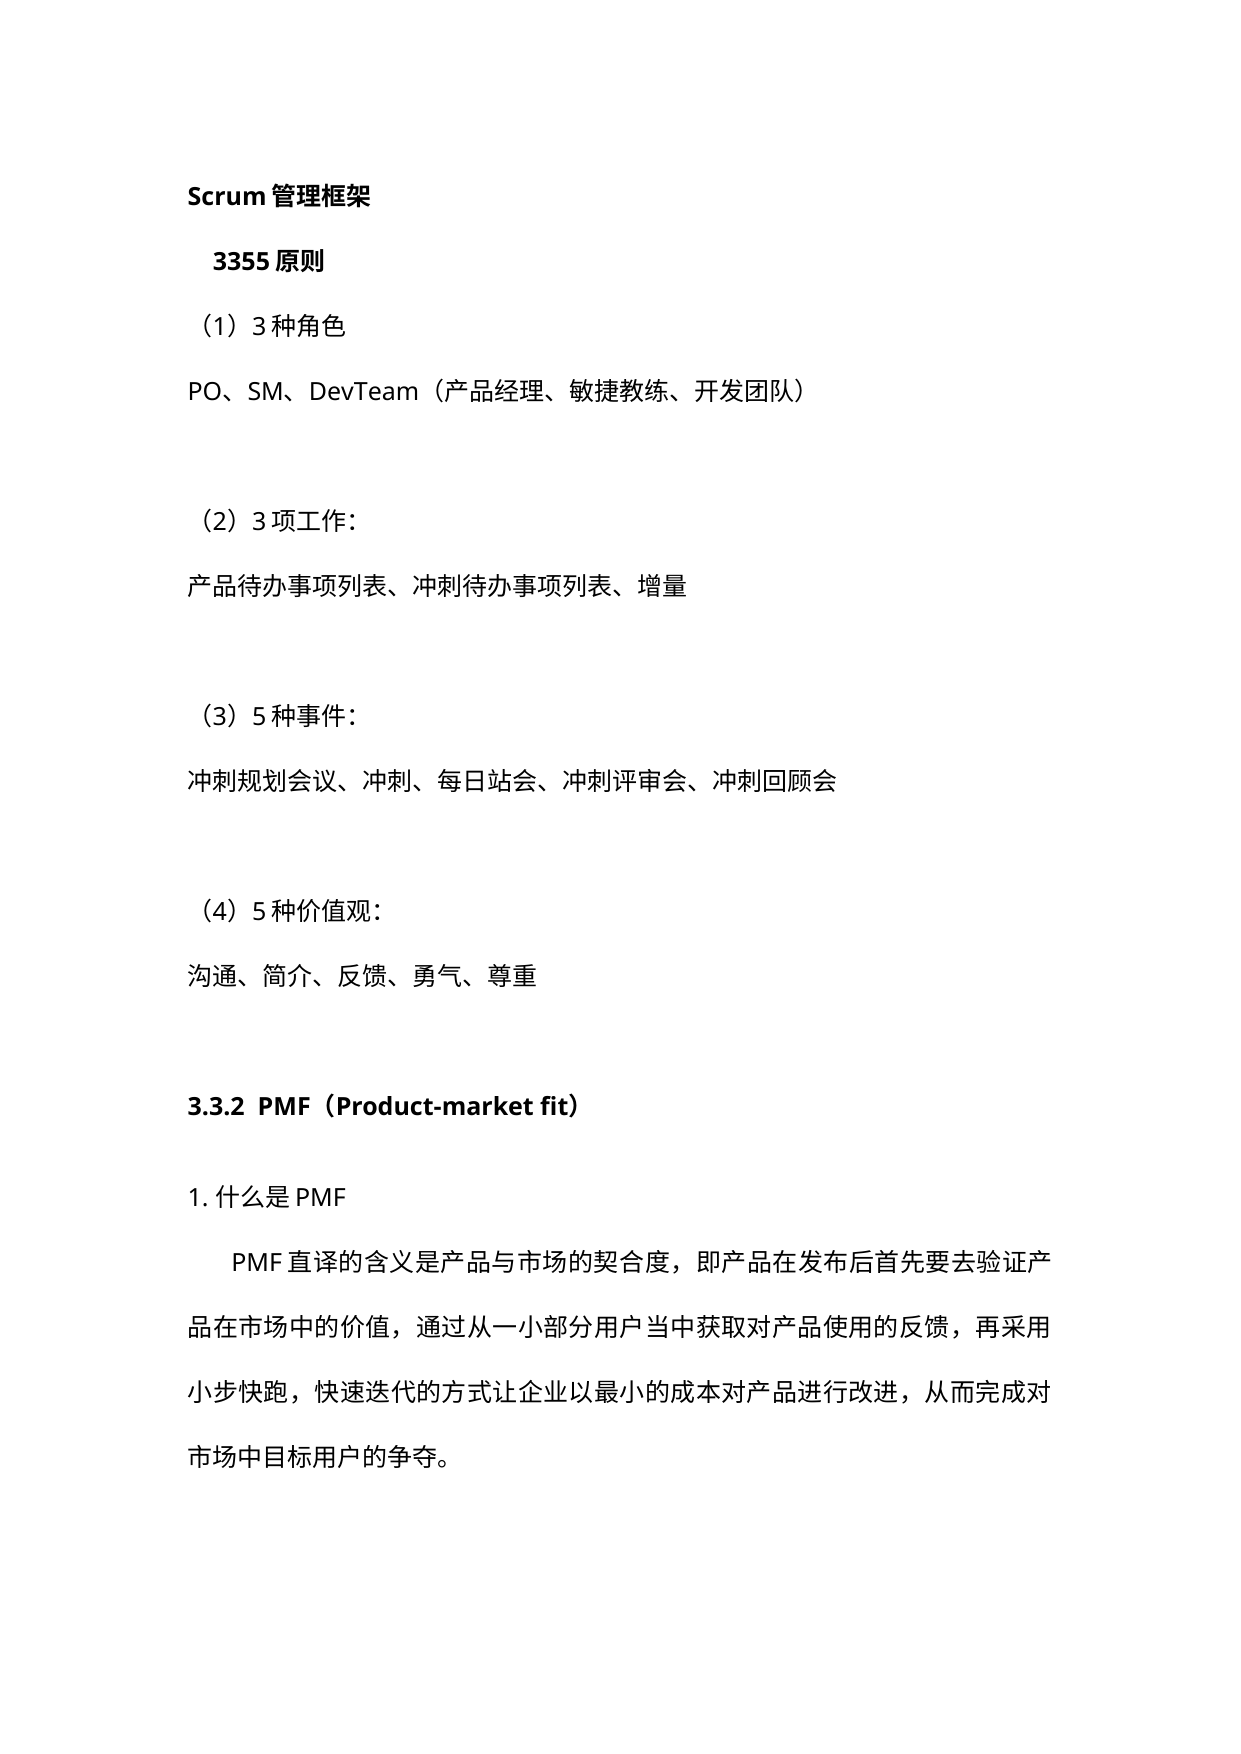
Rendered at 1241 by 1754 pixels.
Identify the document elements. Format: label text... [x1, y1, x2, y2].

text （4）5种价值观： [187, 877, 1053, 942]
text 沟通、简介、反馈、勇气、尊重 [187, 942, 1053, 1007]
subtitle 3.3.2 PMF（Product-market fit） [187, 1072, 1053, 1137]
text （2）3项工作： [187, 487, 1053, 552]
text Scrum管理框架 [187, 162, 1053, 227]
text （3）5种事件： [187, 682, 1053, 747]
text PMF直译的含义是产品与市场的契合度，即产品在发布后首先要去验证产品在市场中的价值，通过从一小部分用户当中获取对产品使用的反馈，再采用小步快跑，快速迭代的方式让企业以最小的成本对产品进行改进，从而完成对市场中目标用户的争夺。 [187, 1228, 1053, 1488]
text （1）3种角色 [187, 292, 1053, 357]
text 3355原则 [187, 227, 1053, 292]
text 产品待办事项列表、冲刺待办事项列表、增量 [187, 552, 1053, 617]
text 1. 什么是PMF [187, 1163, 1053, 1228]
text 冲刺规划会议、冲刺、每日站会、冲刺评审会、冲刺回顾会 [187, 747, 1053, 812]
text PO、SM、DevTeam（产品经理、敏捷教练、开发团队） [187, 357, 1053, 422]
